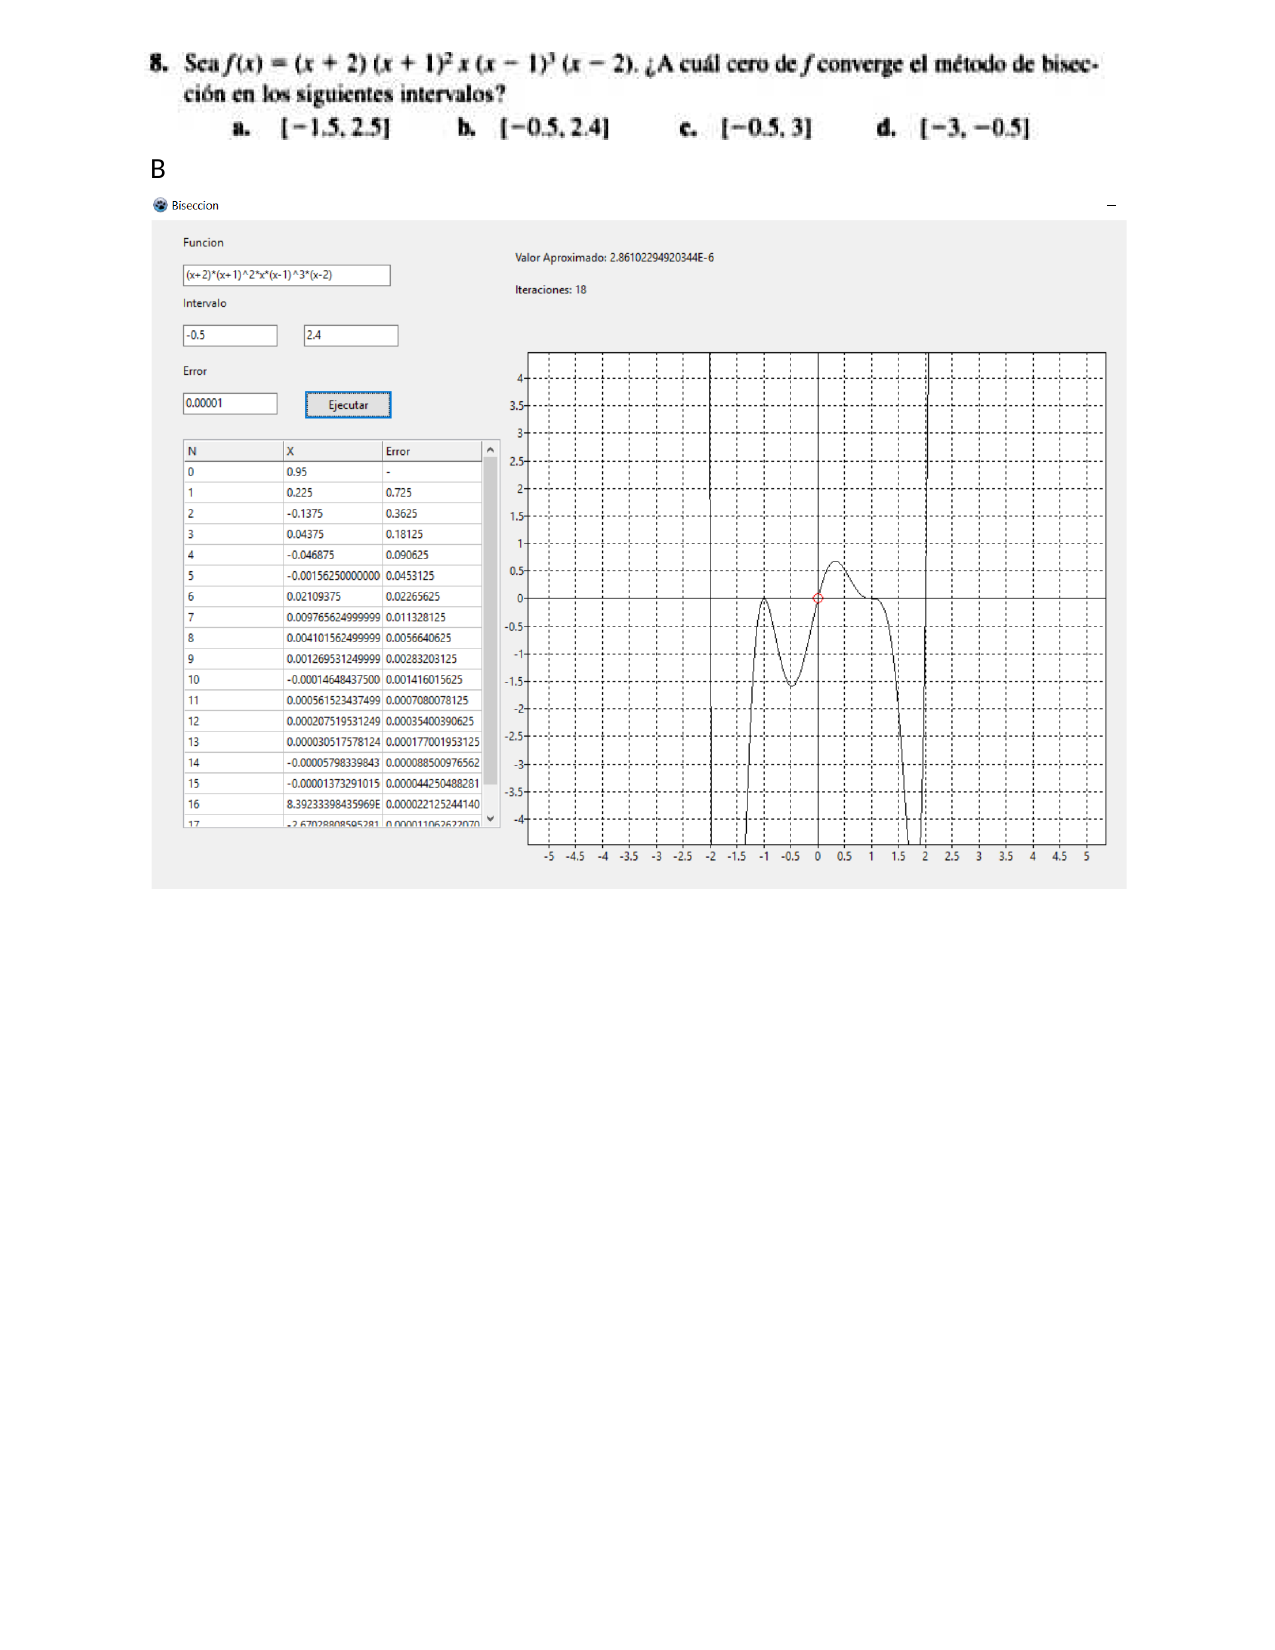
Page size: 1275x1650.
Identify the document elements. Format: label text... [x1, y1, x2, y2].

text B [150, 150, 1125, 186]
picture [133, 52, 1105, 140]
picture [151, 194, 1127, 888]
